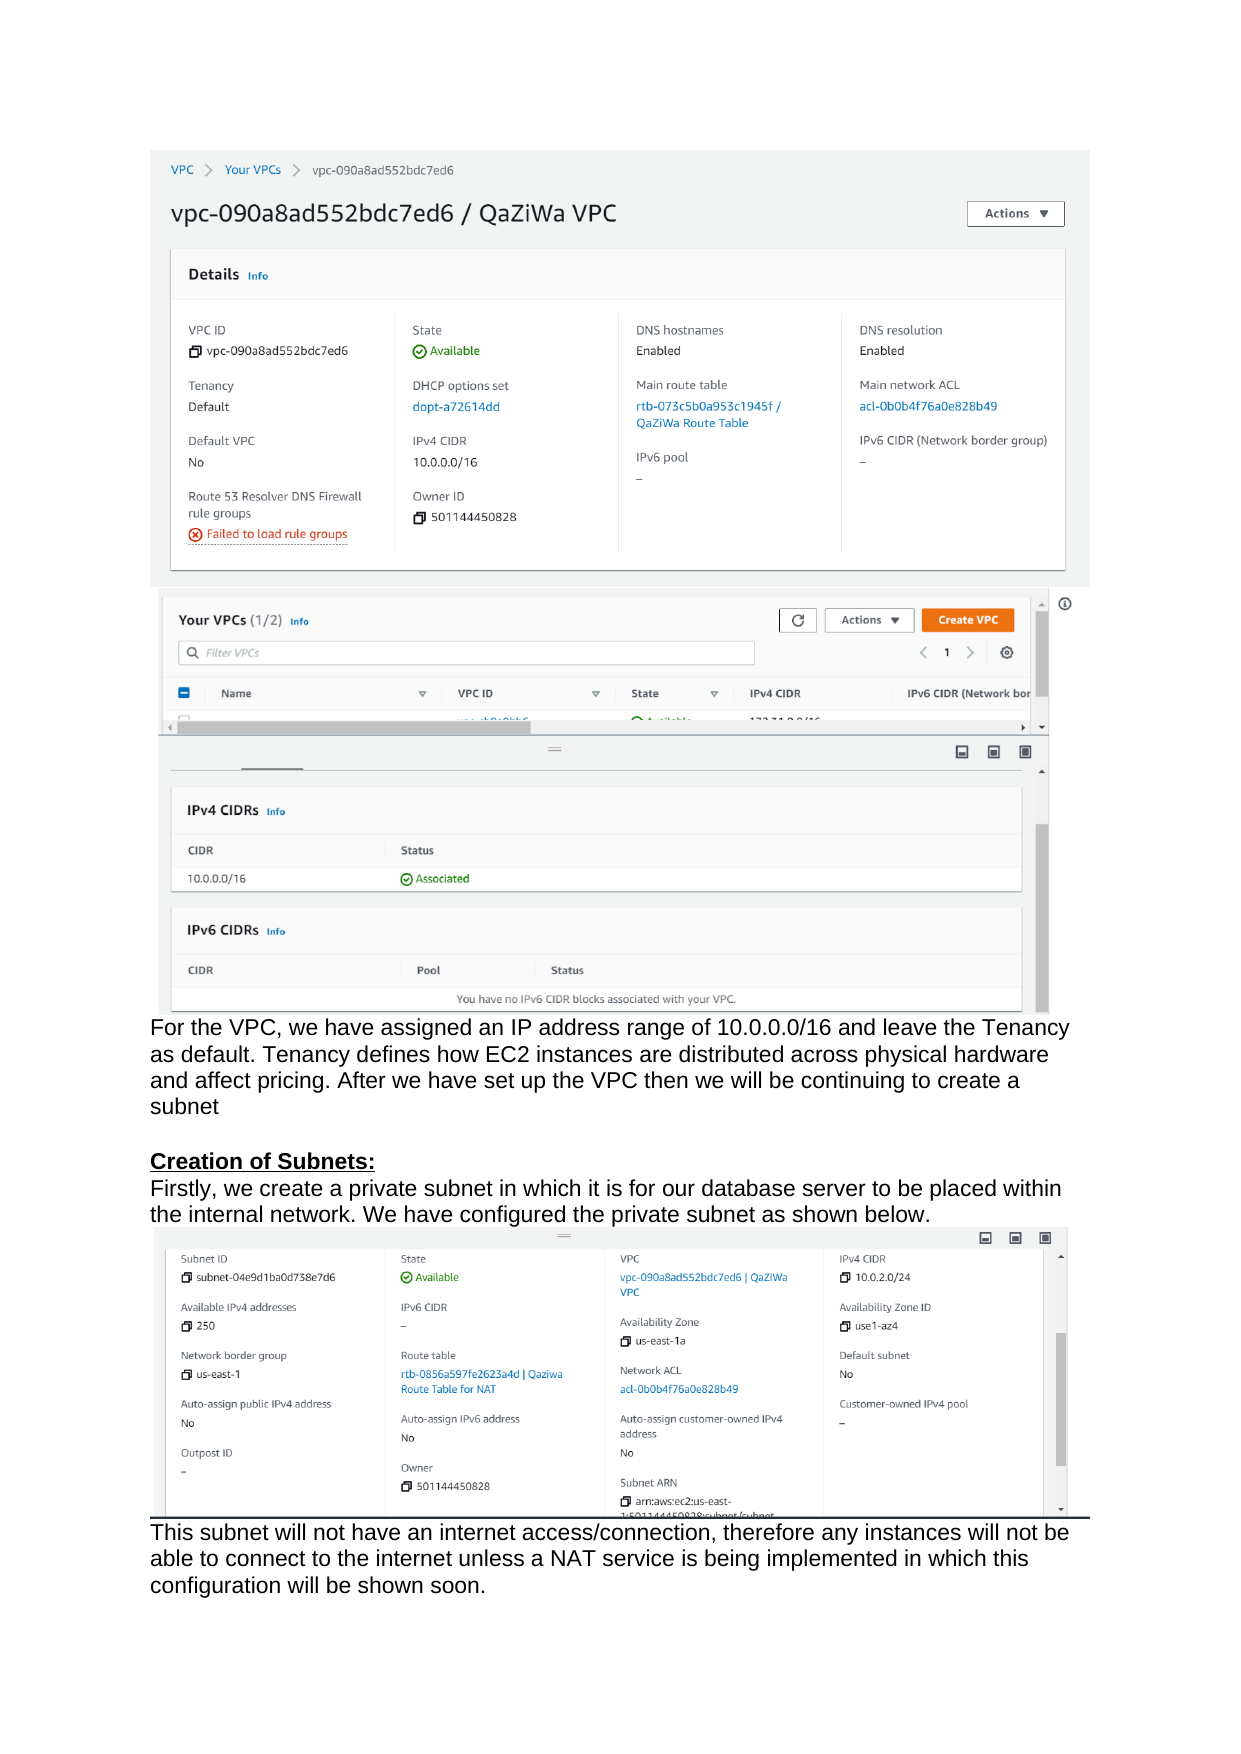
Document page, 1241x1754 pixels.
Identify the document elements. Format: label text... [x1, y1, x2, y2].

picture [150, 1227, 1091, 1519]
text For the VPC, we have assigned an IP address range of 10.0.0.0/16 and leave the Tenancy as default. Tenancy defines how EC2 instances are distributed across physical hardware and affect pricing. After we have set up the VPC then we will be continuing to create a subnet [150, 1015, 1090, 1119]
text Creation of Subnets: [150, 1148, 1090, 1175]
picture [150, 150, 1091, 1015]
text Firstly, we create a private subnet in which it is for our database server to be placed within the internal network. We have configured the private subnet as shown below. [150, 1175, 1090, 1227]
text This subnet will not have an internet access/connection, therefore any instances will not be able to connect to the internet unless a NAT service is being implemented in which this configuration will be shown soon. [150, 1519, 1090, 1598]
